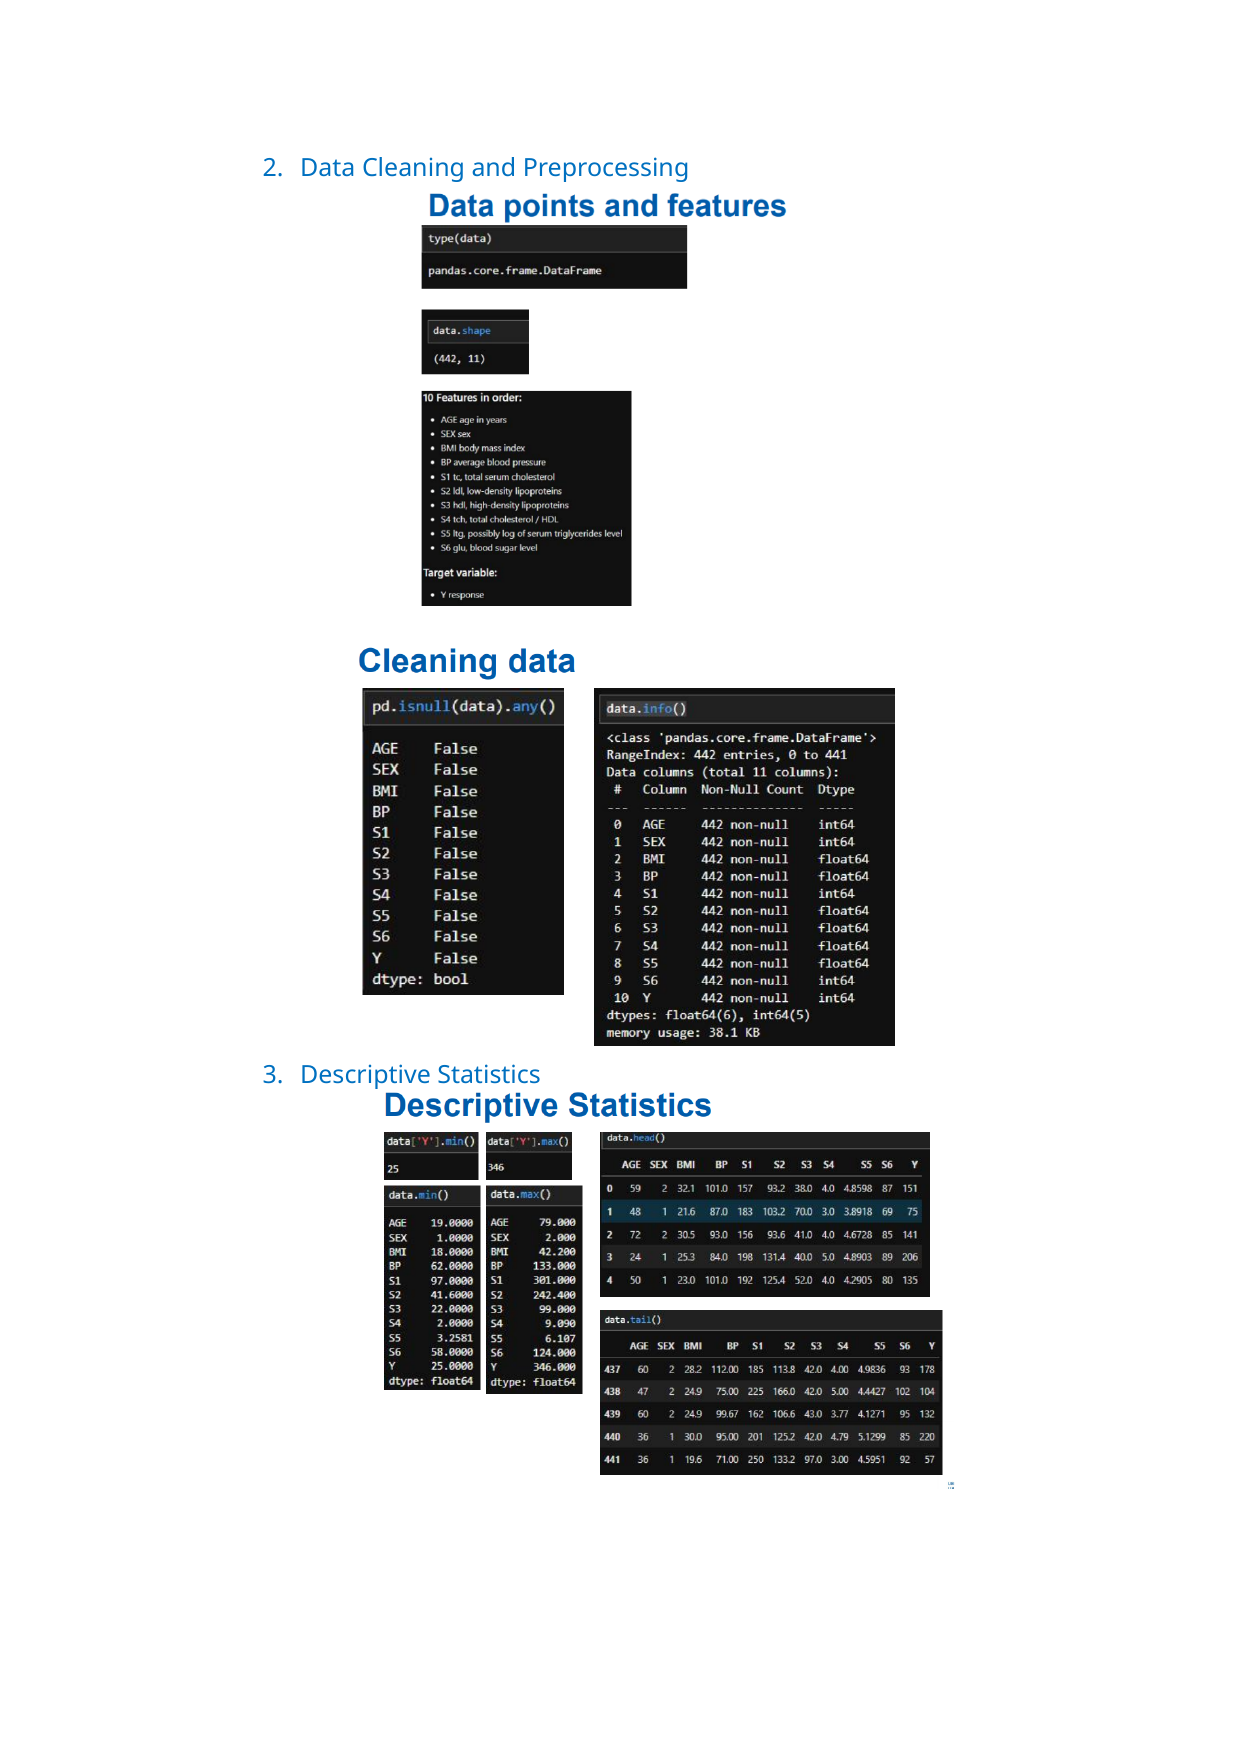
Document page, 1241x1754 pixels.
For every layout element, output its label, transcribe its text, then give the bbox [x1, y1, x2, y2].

subtitle Data Cleaning and Preprocessing [262, 150, 1090, 184]
picture [365, 1091, 955, 1489]
picture [326, 647, 914, 1053]
subtitle Descriptive Statistics [262, 1057, 1090, 1091]
picture [390, 184, 850, 617]
